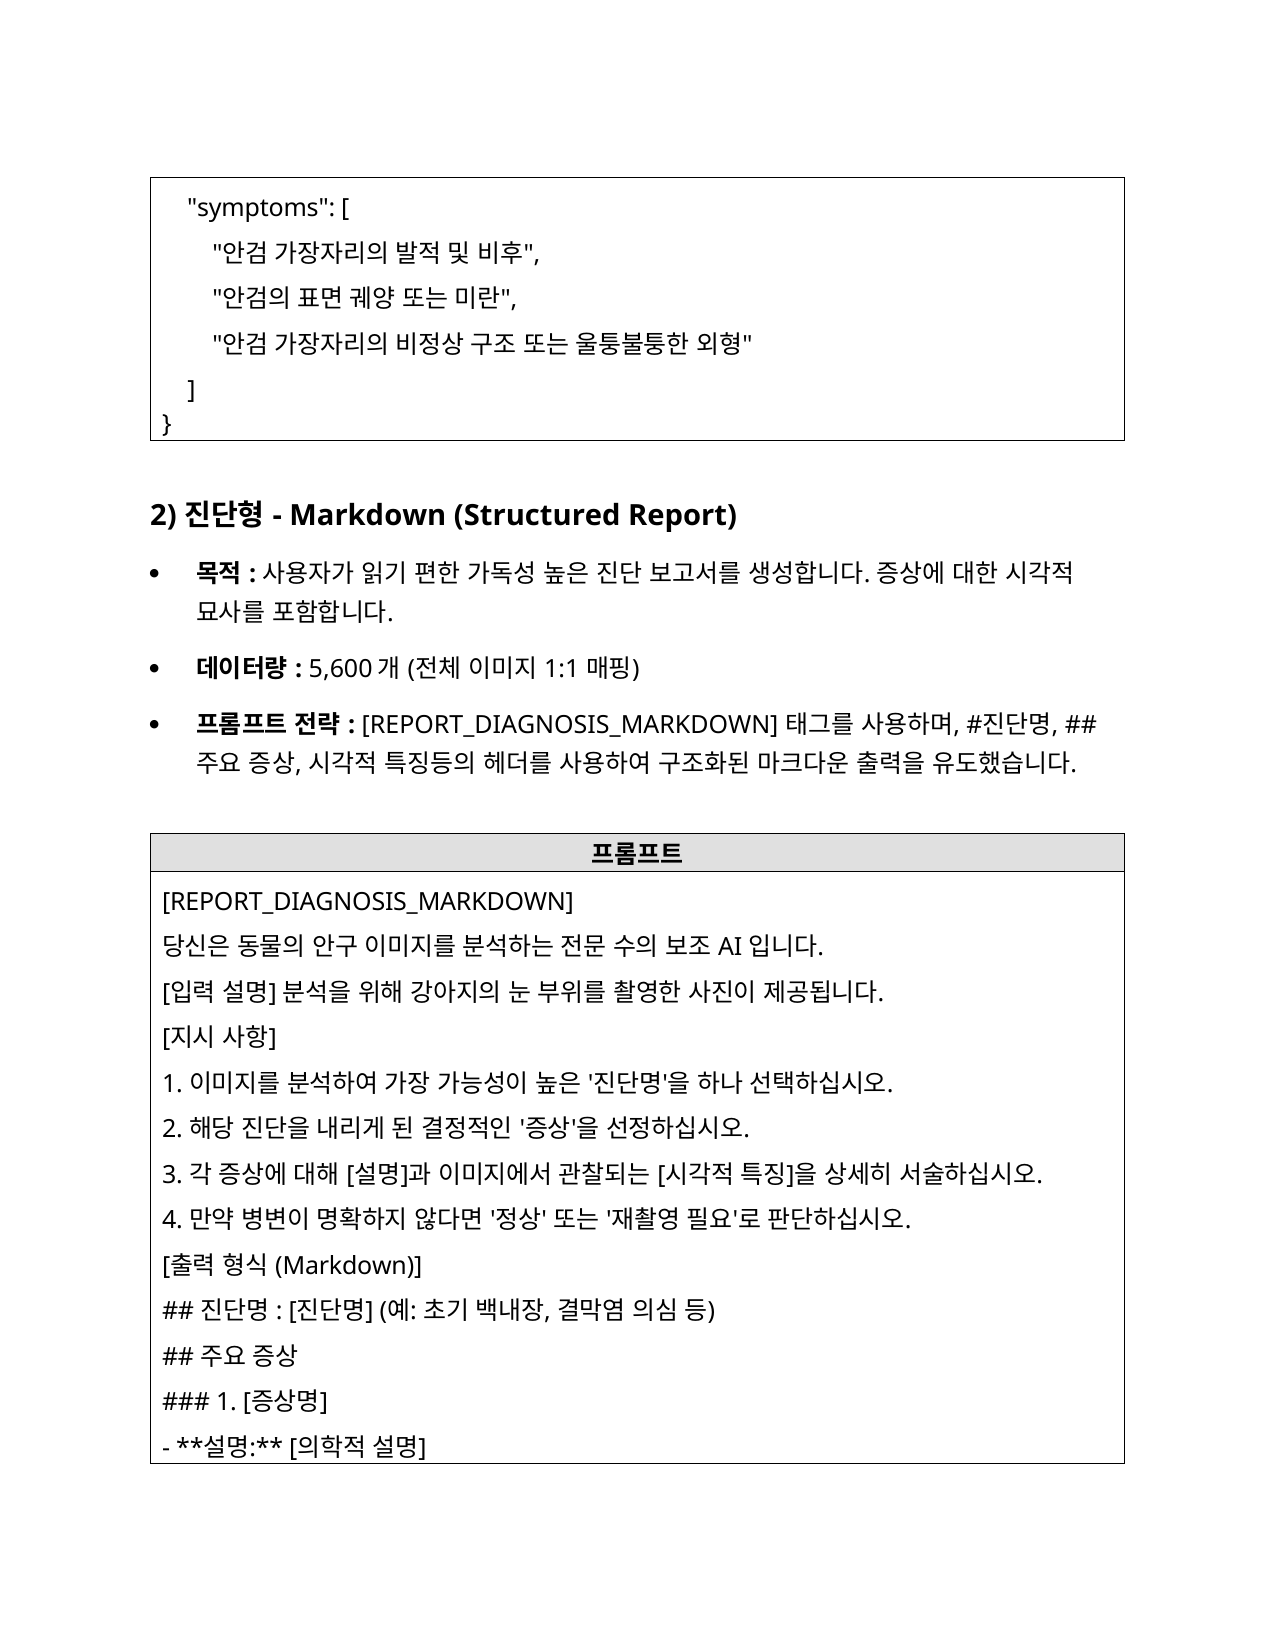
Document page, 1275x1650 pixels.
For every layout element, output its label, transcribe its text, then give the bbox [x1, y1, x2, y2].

list 데이터량 : 5,600개 (전체 이미지 1:1 매핑) [150, 649, 1125, 685]
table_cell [151, 872, 1124, 1463]
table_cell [151, 178, 1124, 440]
text 2) 진단형 - Markdown (Structured Report) [150, 494, 1125, 534]
list 목적 : 사용자가 읽기 편한 가독성 높은 진단 보고서를 생성합니다. 증상에 대한 시각적 묘사를 포함합니다. [150, 554, 1125, 629]
table_header 프롬프트 [151, 834, 1124, 871]
list 프롬프트 전략 : [REPORT_DIAGNOSIS_MARKDOWN] 태그를 사용하며, #진단명, ##주요 증상, 시각적 특징등의 헤더를 사용하여 구조화된 마크다운 출력을 유도했습니다. [150, 704, 1125, 780]
